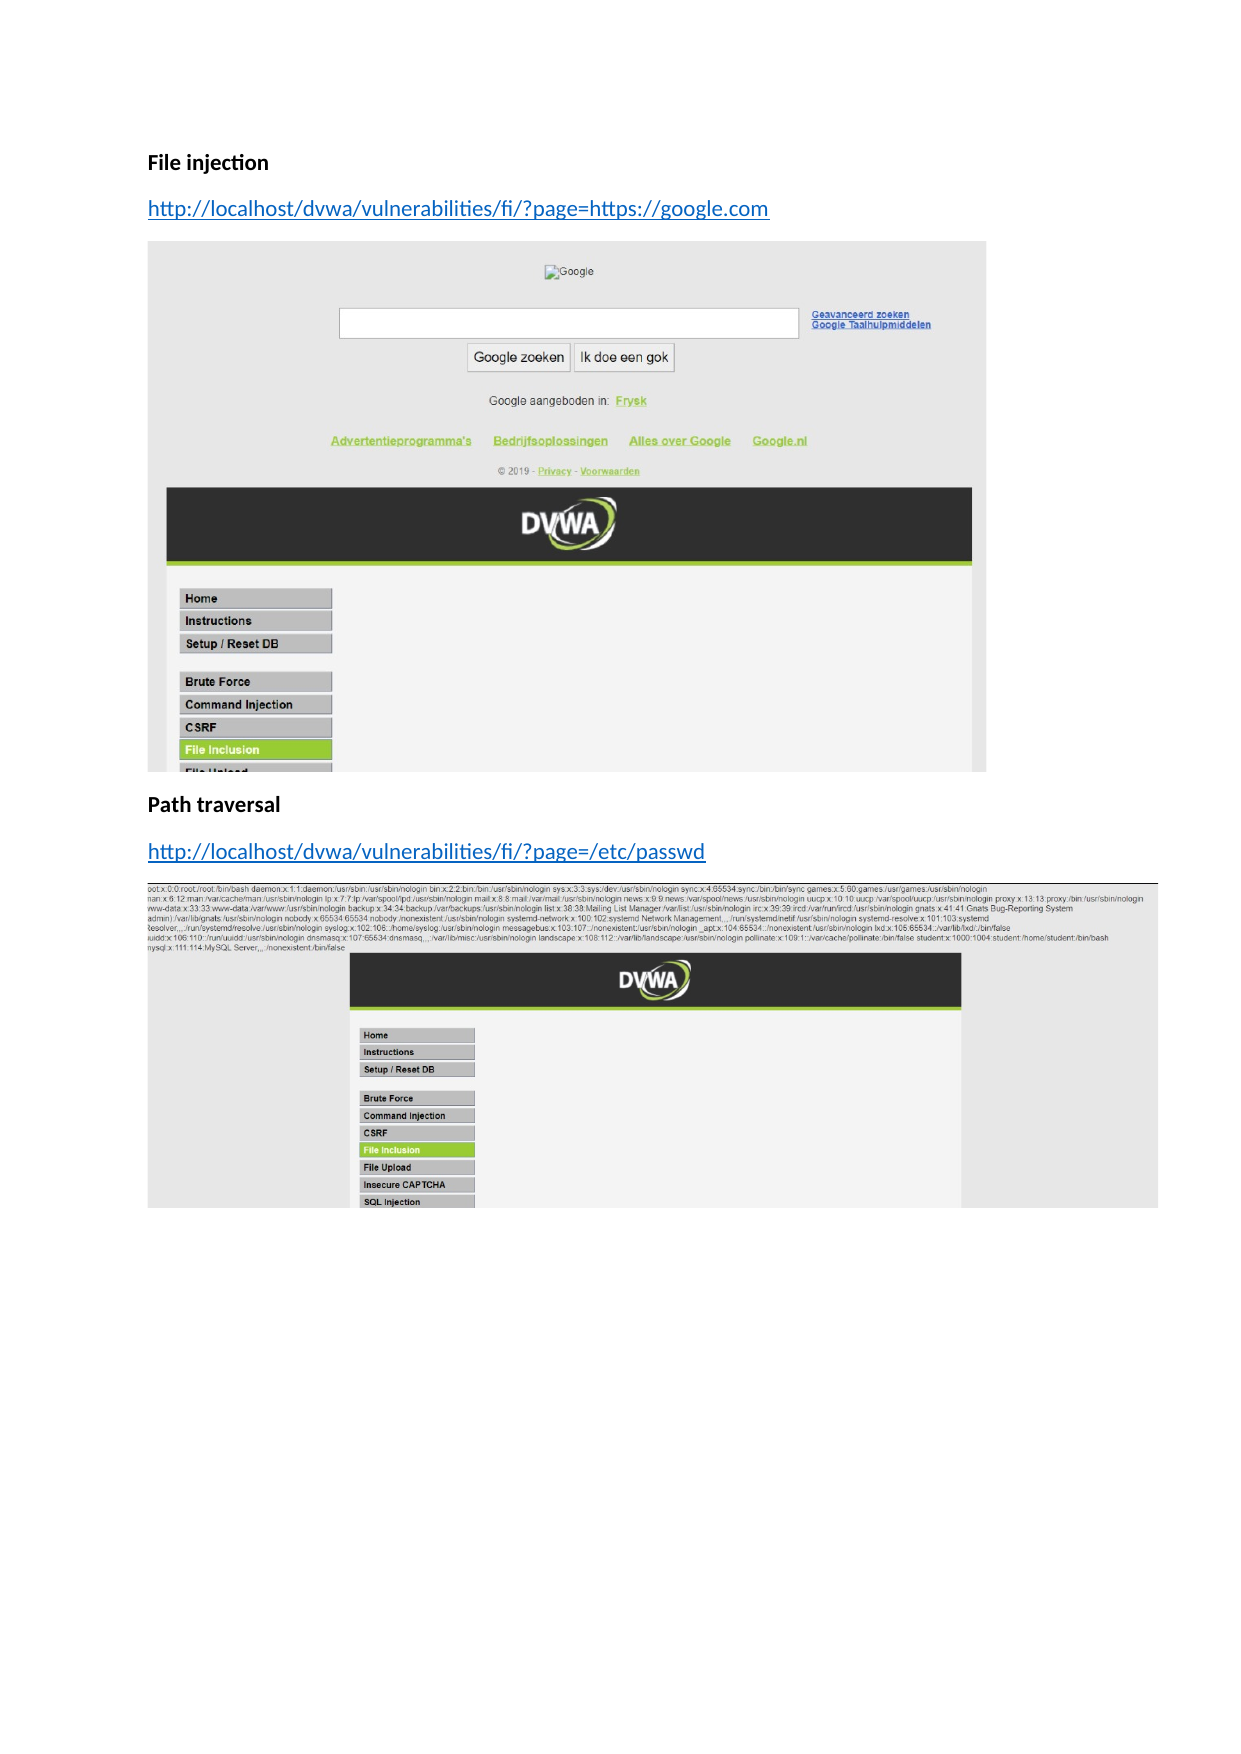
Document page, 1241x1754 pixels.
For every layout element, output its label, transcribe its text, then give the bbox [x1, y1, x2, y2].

text http://localhost/dvwa/vulnerabilities/fi/?page=/etc/passwd [148, 837, 1093, 865]
text http://localhost/dvwa/vulnerabilities/fi/?page=https://google.com [148, 194, 1093, 222]
text Path traversal [148, 790, 1093, 818]
text File injection [148, 148, 1093, 176]
picture [147, 241, 987, 772]
picture [147, 883, 1159, 1208]
